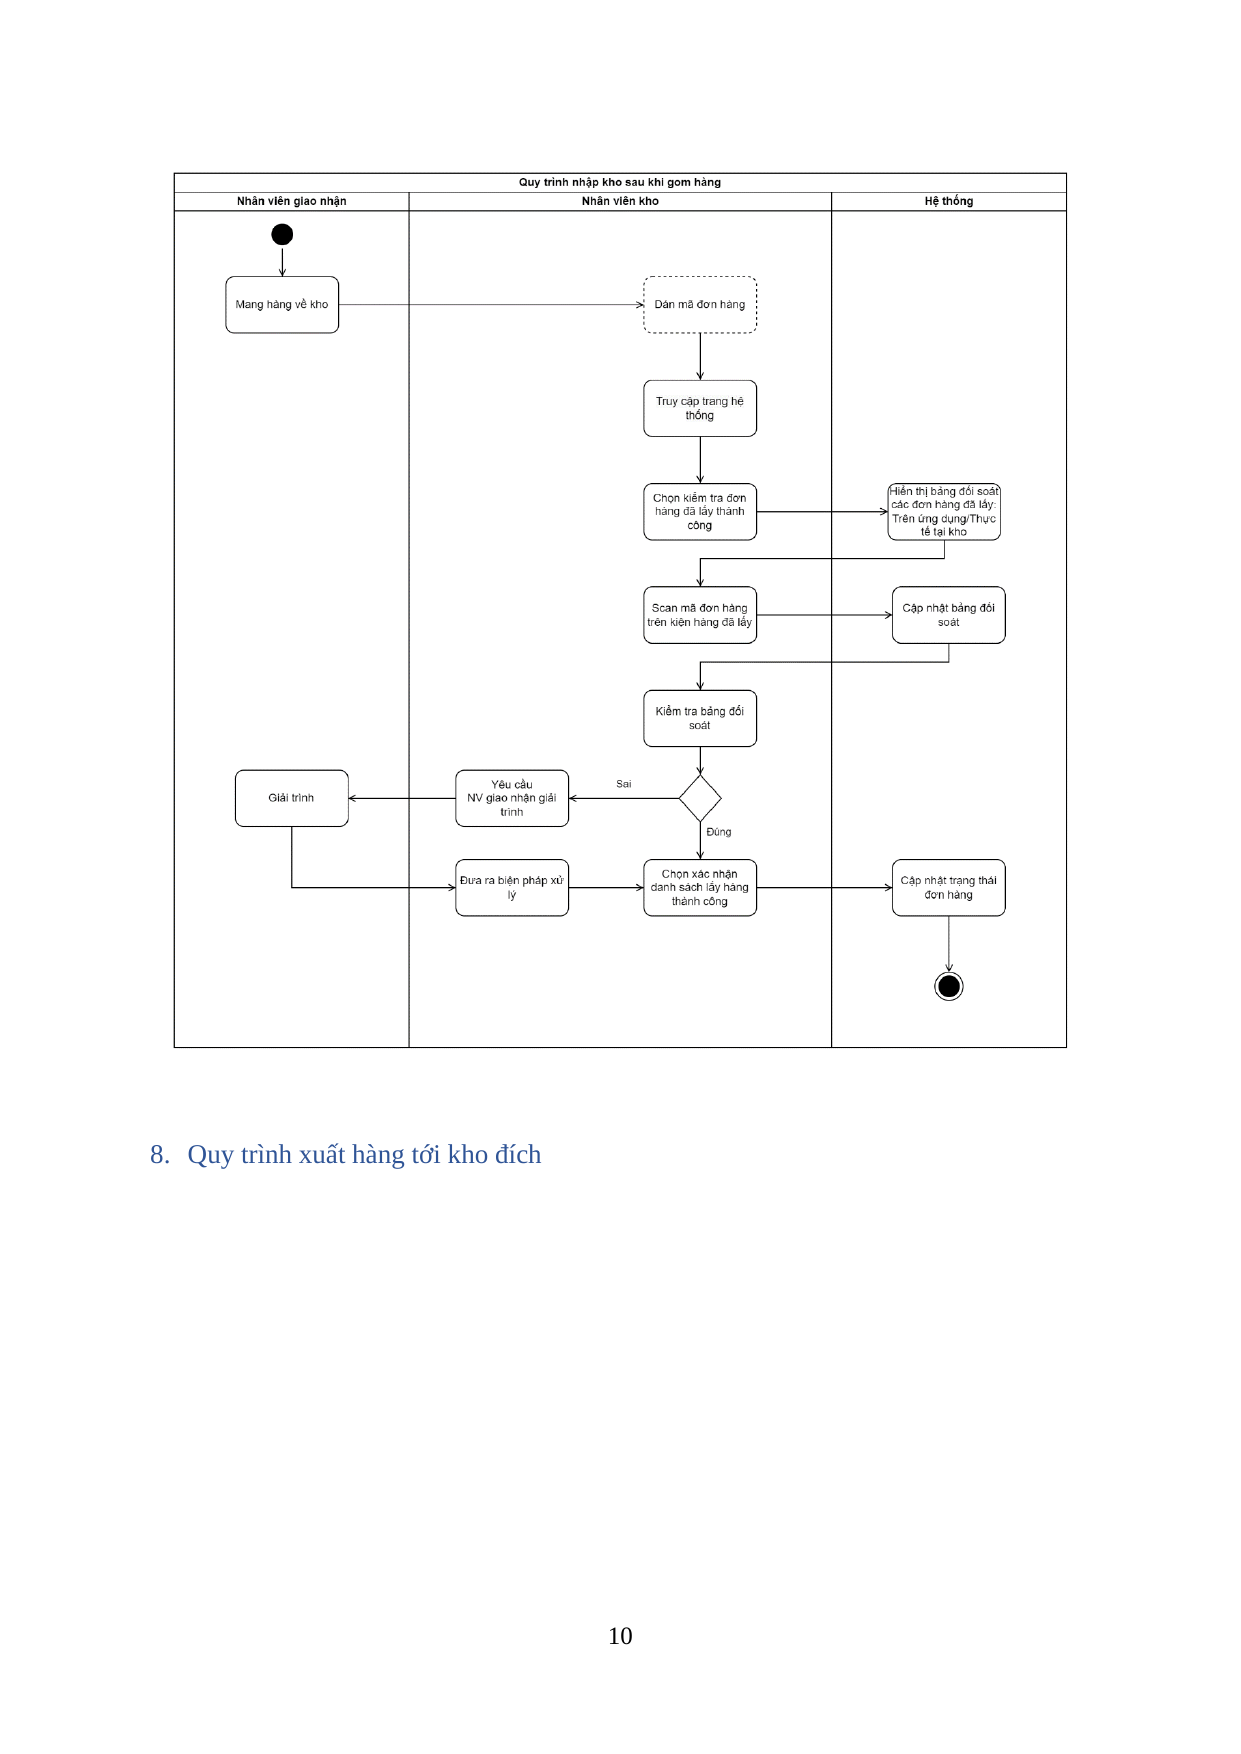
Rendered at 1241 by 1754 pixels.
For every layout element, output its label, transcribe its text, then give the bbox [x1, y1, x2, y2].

subtitle Quy trình xuất hàng tới kho đích [150, 1138, 1090, 1169]
picture [150, 150, 1091, 1072]
